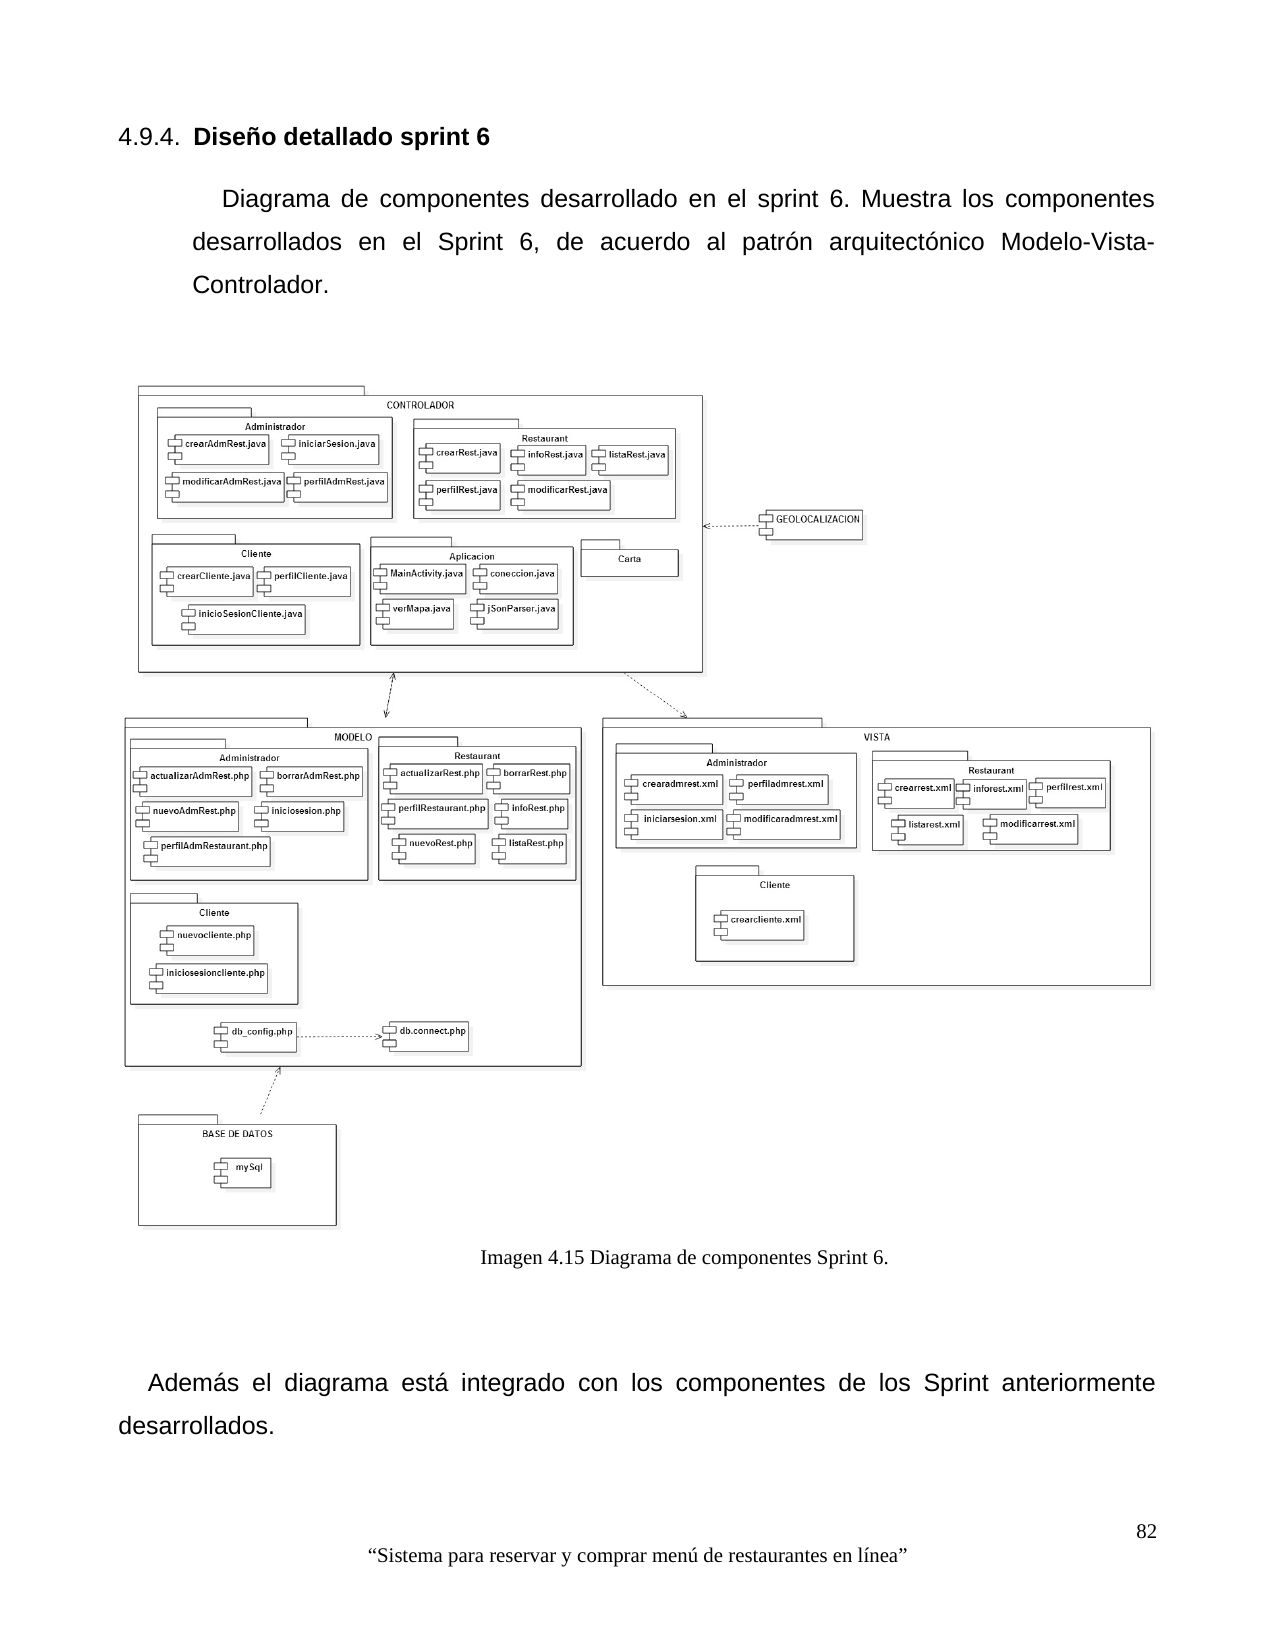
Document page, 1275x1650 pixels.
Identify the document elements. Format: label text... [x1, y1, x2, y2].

text Diagrama de componentes desarrollado en el sprint 6. Muestra los componentes desarrollados en el Sprint 6, de acuerdo al patrón arquitectónico Modelo-Vista-Controlador. [192, 184, 1157, 299]
text Además el diagrama está integrado con los componentes de los Sprint anteriormente desarrollados. [118, 1368, 1157, 1439]
subtitle Diseño detallado sprint 6 [118, 122, 1157, 151]
picture [118, 379, 1157, 1232]
